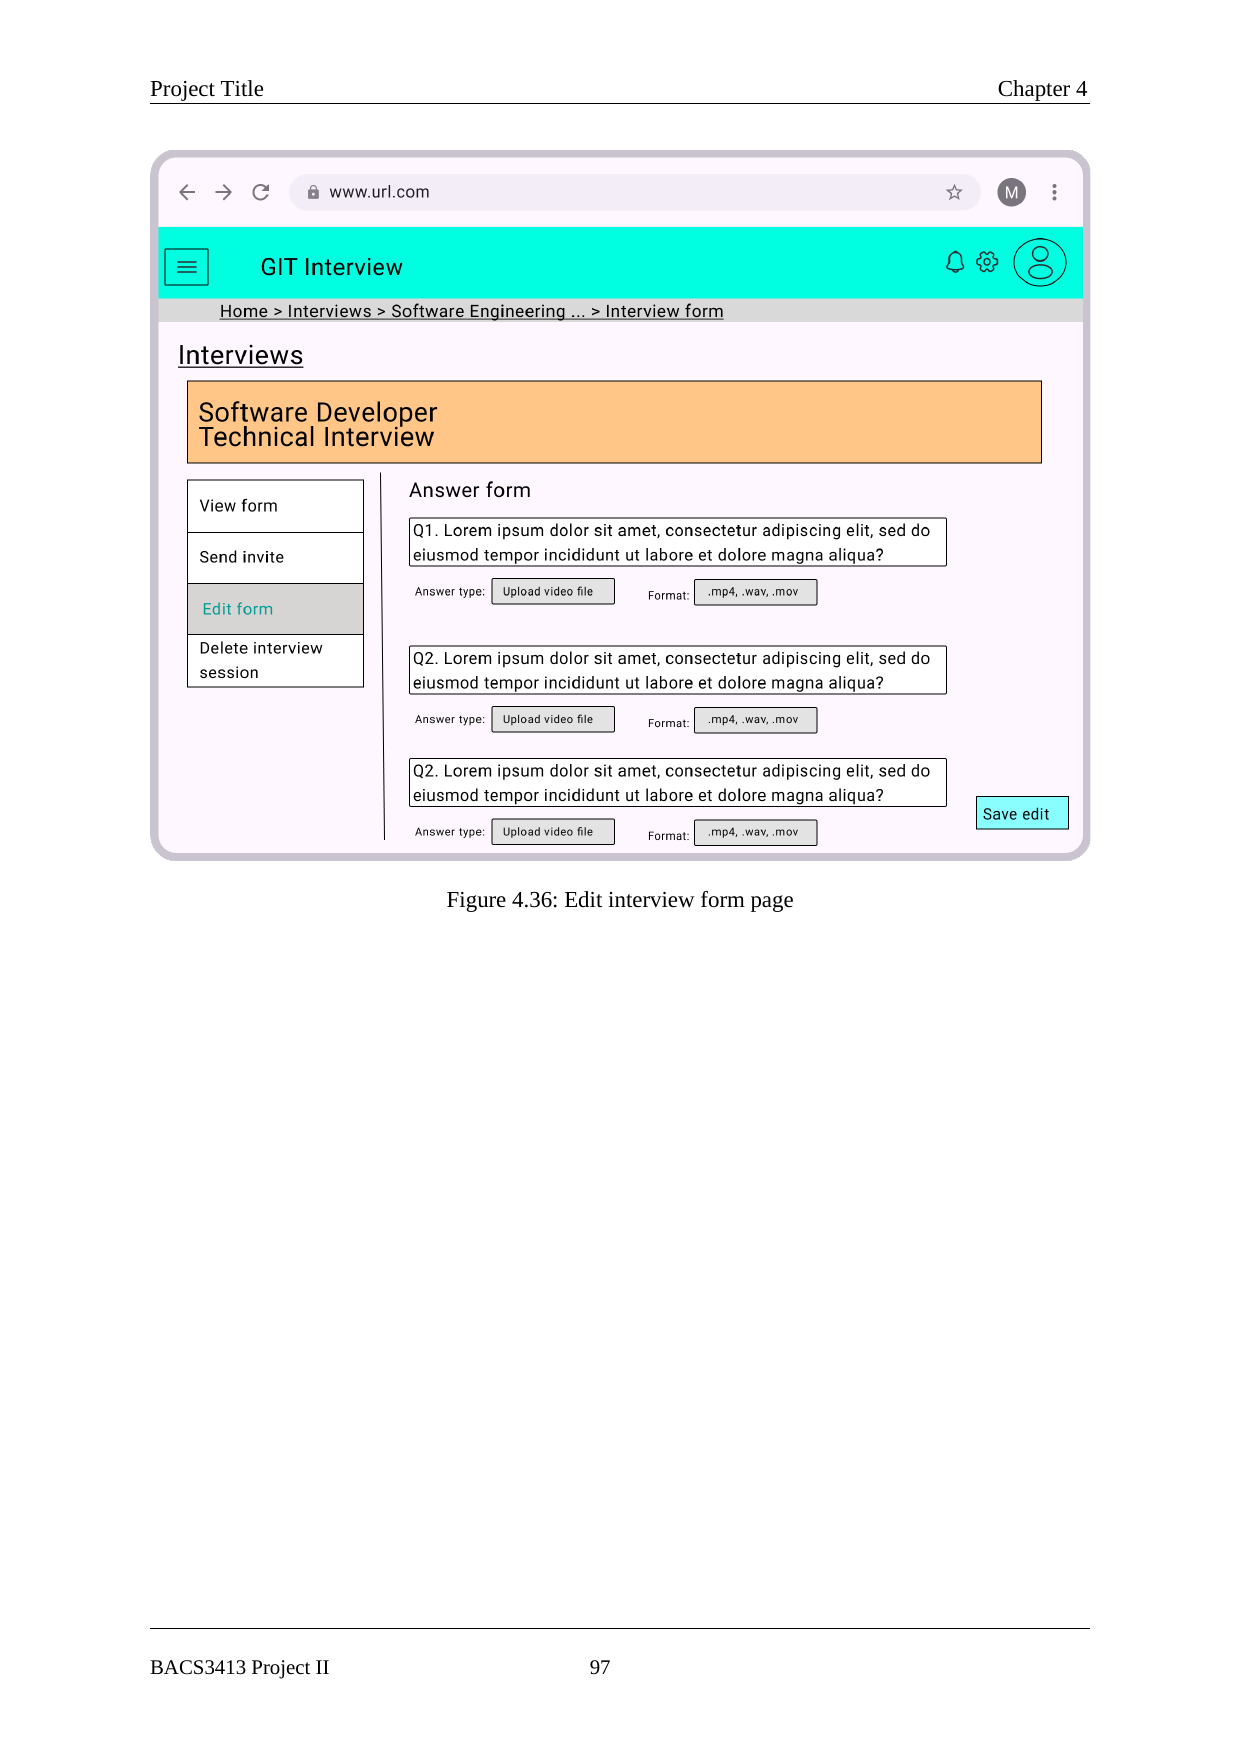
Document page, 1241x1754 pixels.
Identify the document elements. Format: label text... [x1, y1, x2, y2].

text Figure 4.36: Edit interview form page [150, 886, 1090, 913]
picture [150, 150, 1091, 861]
